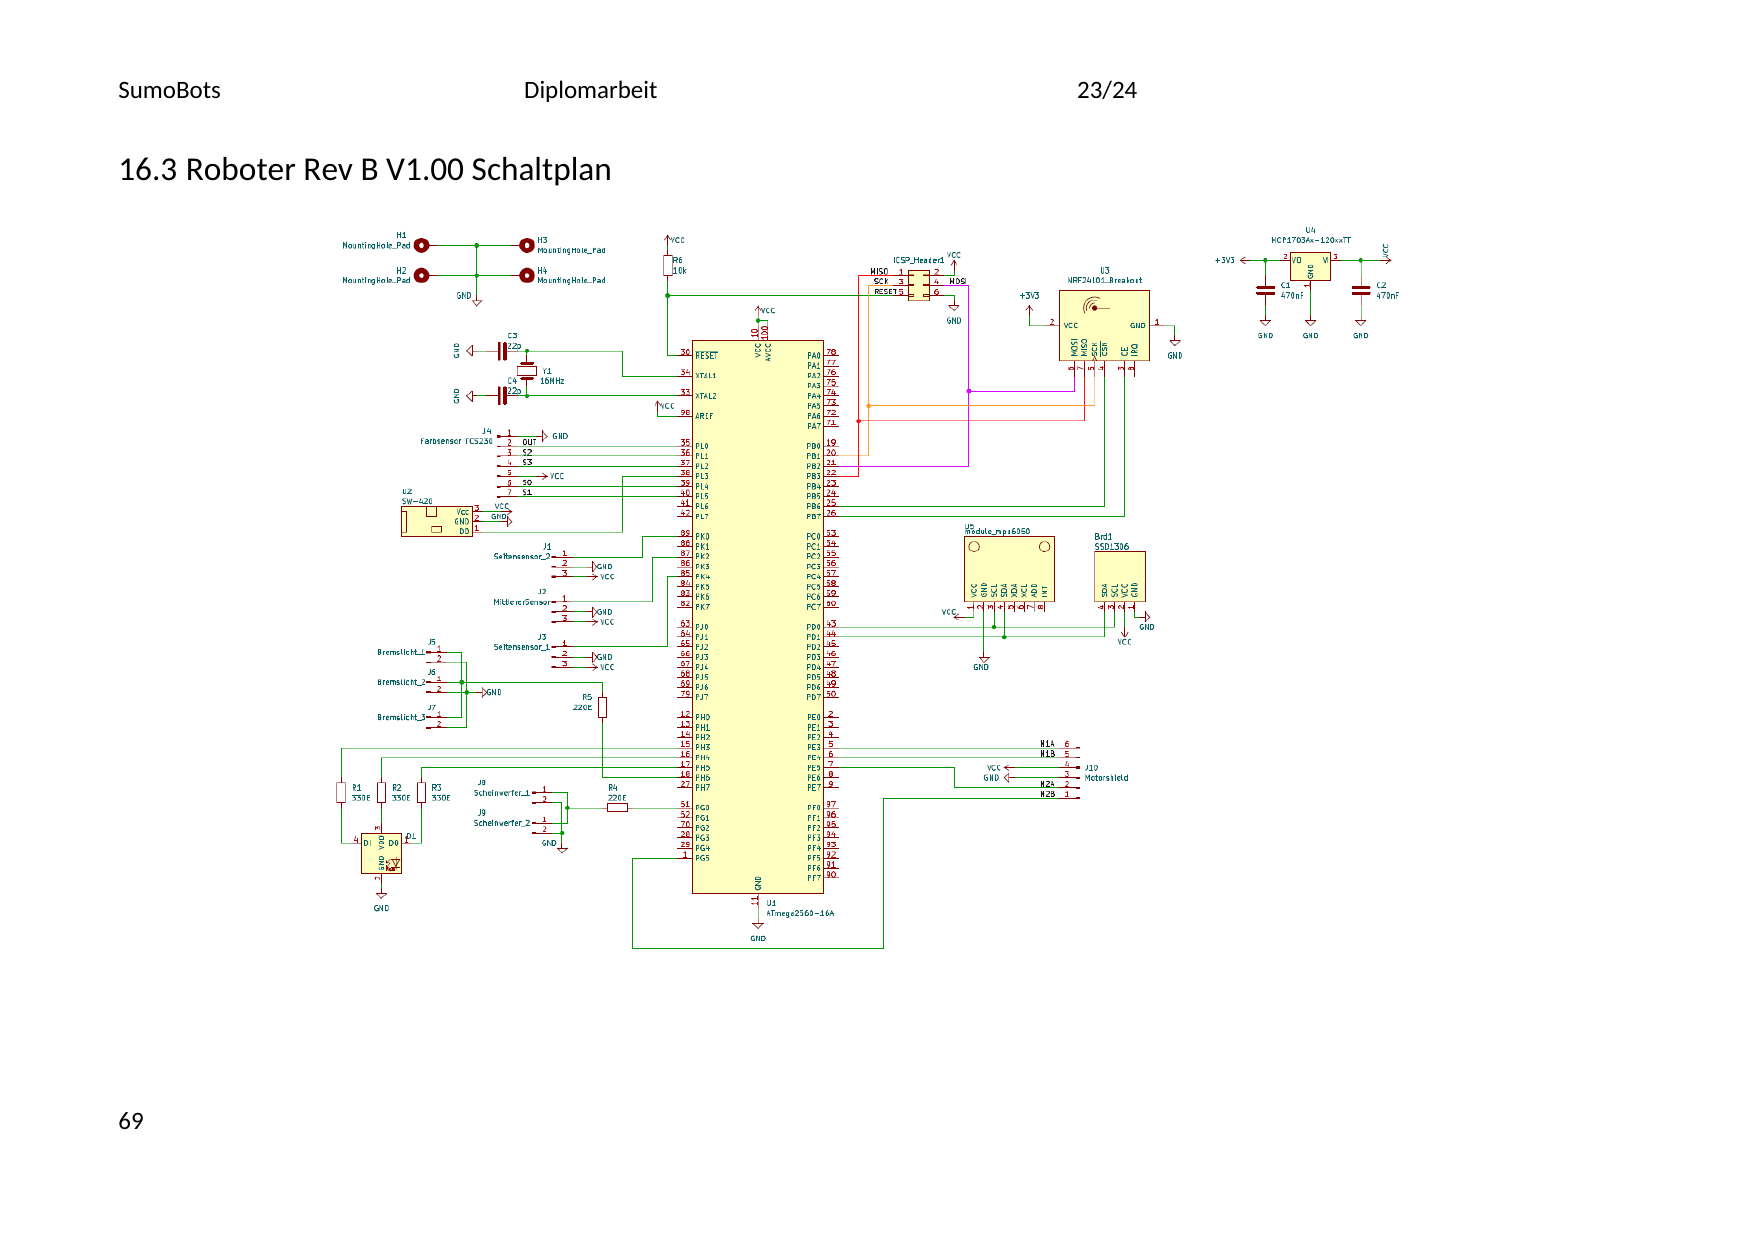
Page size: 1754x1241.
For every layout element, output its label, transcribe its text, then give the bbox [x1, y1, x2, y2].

subtitle Roboter Rev B V1.00 Schaltplan [118, 148, 1606, 188]
picture [302, 188, 1422, 964]
